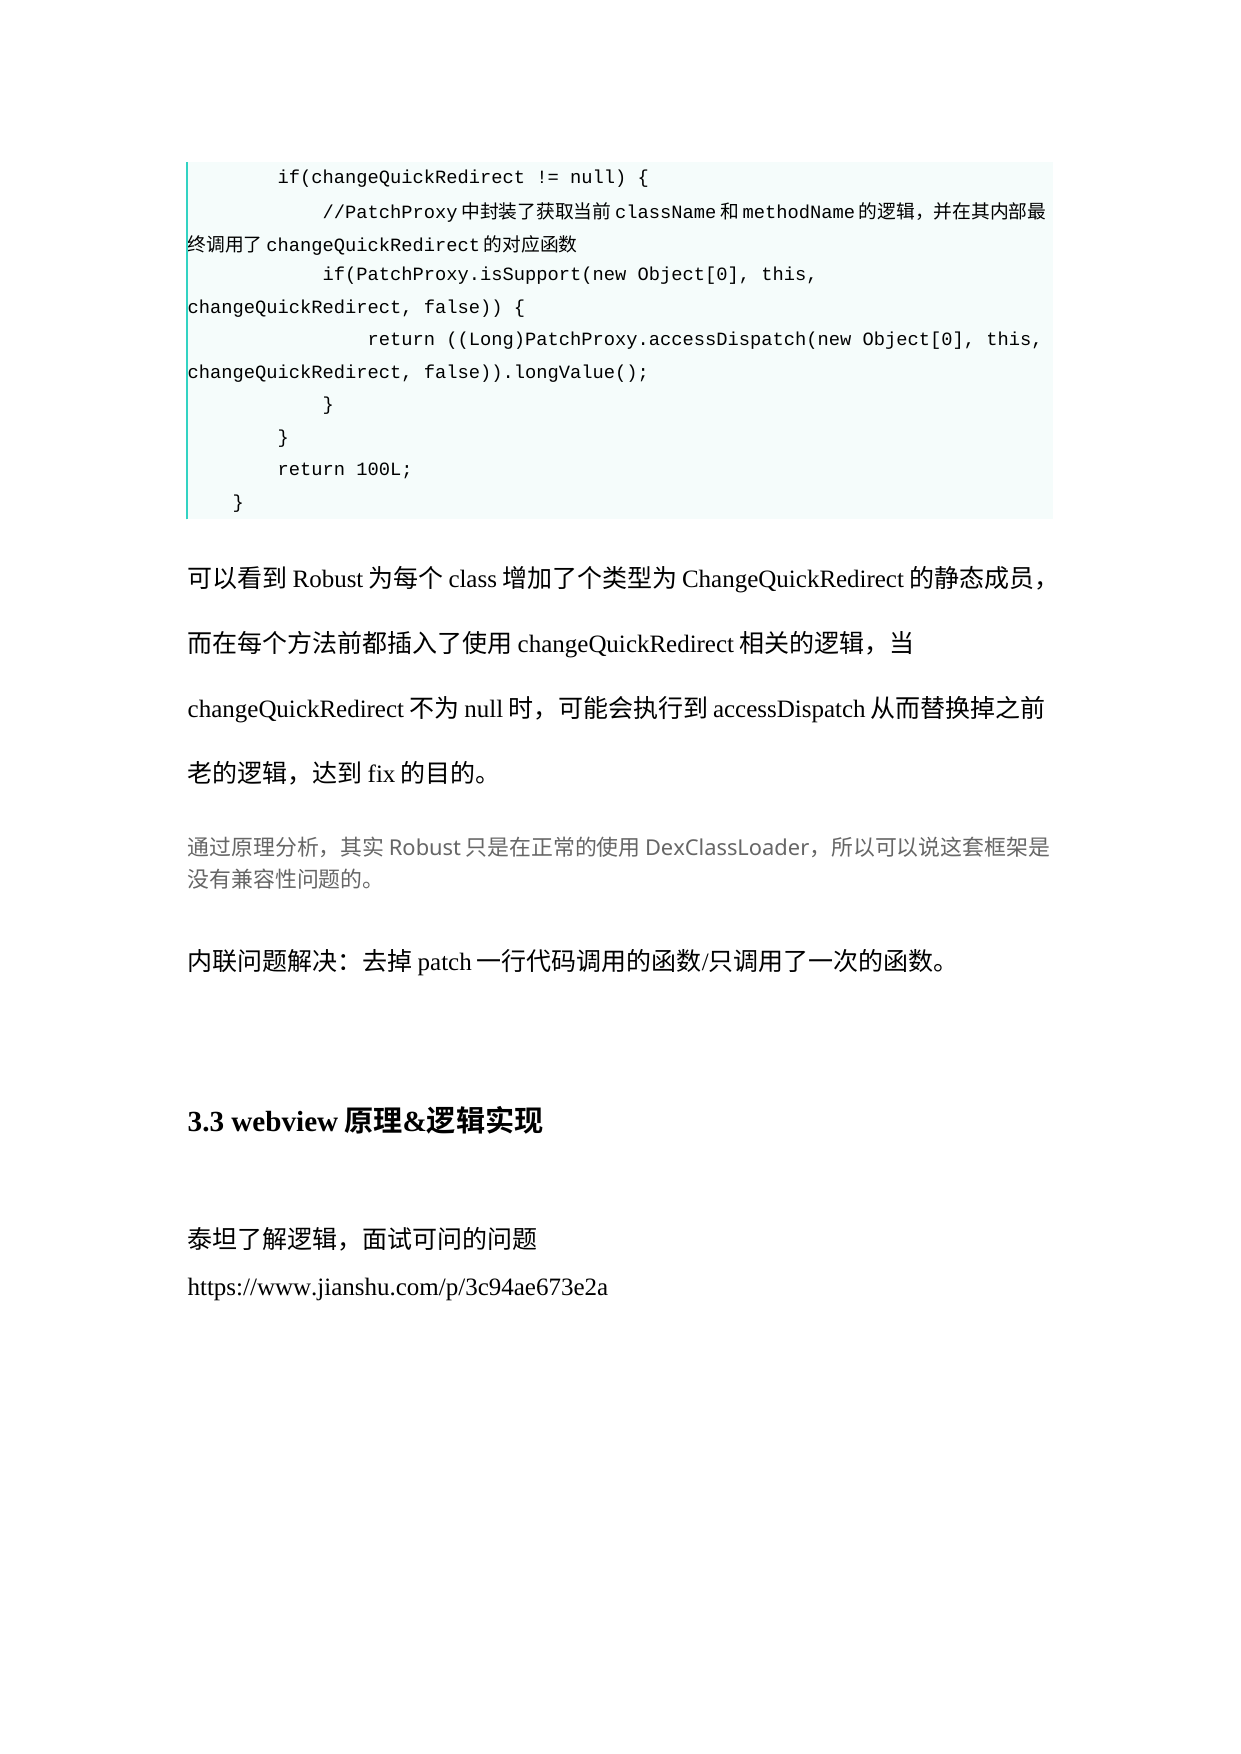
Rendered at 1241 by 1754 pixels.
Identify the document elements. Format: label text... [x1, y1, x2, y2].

subtitle 3.3 webview原理&逻辑实现 [187, 1086, 1053, 1151]
text } [188, 487, 1053, 519]
text if(PatchProxy.isSupport(new Object[0], this, changeQuickRedirect, false)) { [188, 259, 1053, 324]
text } [188, 422, 1053, 454]
text https://www.jianshu.com/p/3c94ae673e2a [187, 1270, 1053, 1302]
text if(changeQuickRedirect != null) { [188, 162, 1053, 194]
text 通过原理分析，其实Robust只是在正常的使用DexClassLoader，所以可以说这套框架是没有兼容性问题的。 [187, 829, 1053, 894]
text return 100L; [188, 454, 1053, 487]
text } [188, 389, 1053, 422]
text 泰坦了解逻辑，面试可问的问题 [187, 1205, 1053, 1270]
text 可以看到Robust为每个class增加了个类型为ChangeQuickRedirect的静态成员，而在每个方法前都插入了使用changeQuickRedirect相关的逻辑，当 changeQuickRedirect不为null时，可能会执行到accessDispatch从而替换掉之前老的逻辑，达到fix的目的。 [187, 544, 1053, 804]
text 内联问题解决：去掉patch一行代码调用的函数/只调用了一次的函数。 [187, 927, 1053, 992]
text //PatchProxy中封装了获取当前className和methodName的逻辑，并在其内部最终调用了changeQuickRedirect的对应函数 [188, 194, 1053, 259]
text return ((Long)PatchProxy.accessDispatch(new Object[0], this, changeQuickRedirect, false)).longValue(); [188, 324, 1053, 389]
